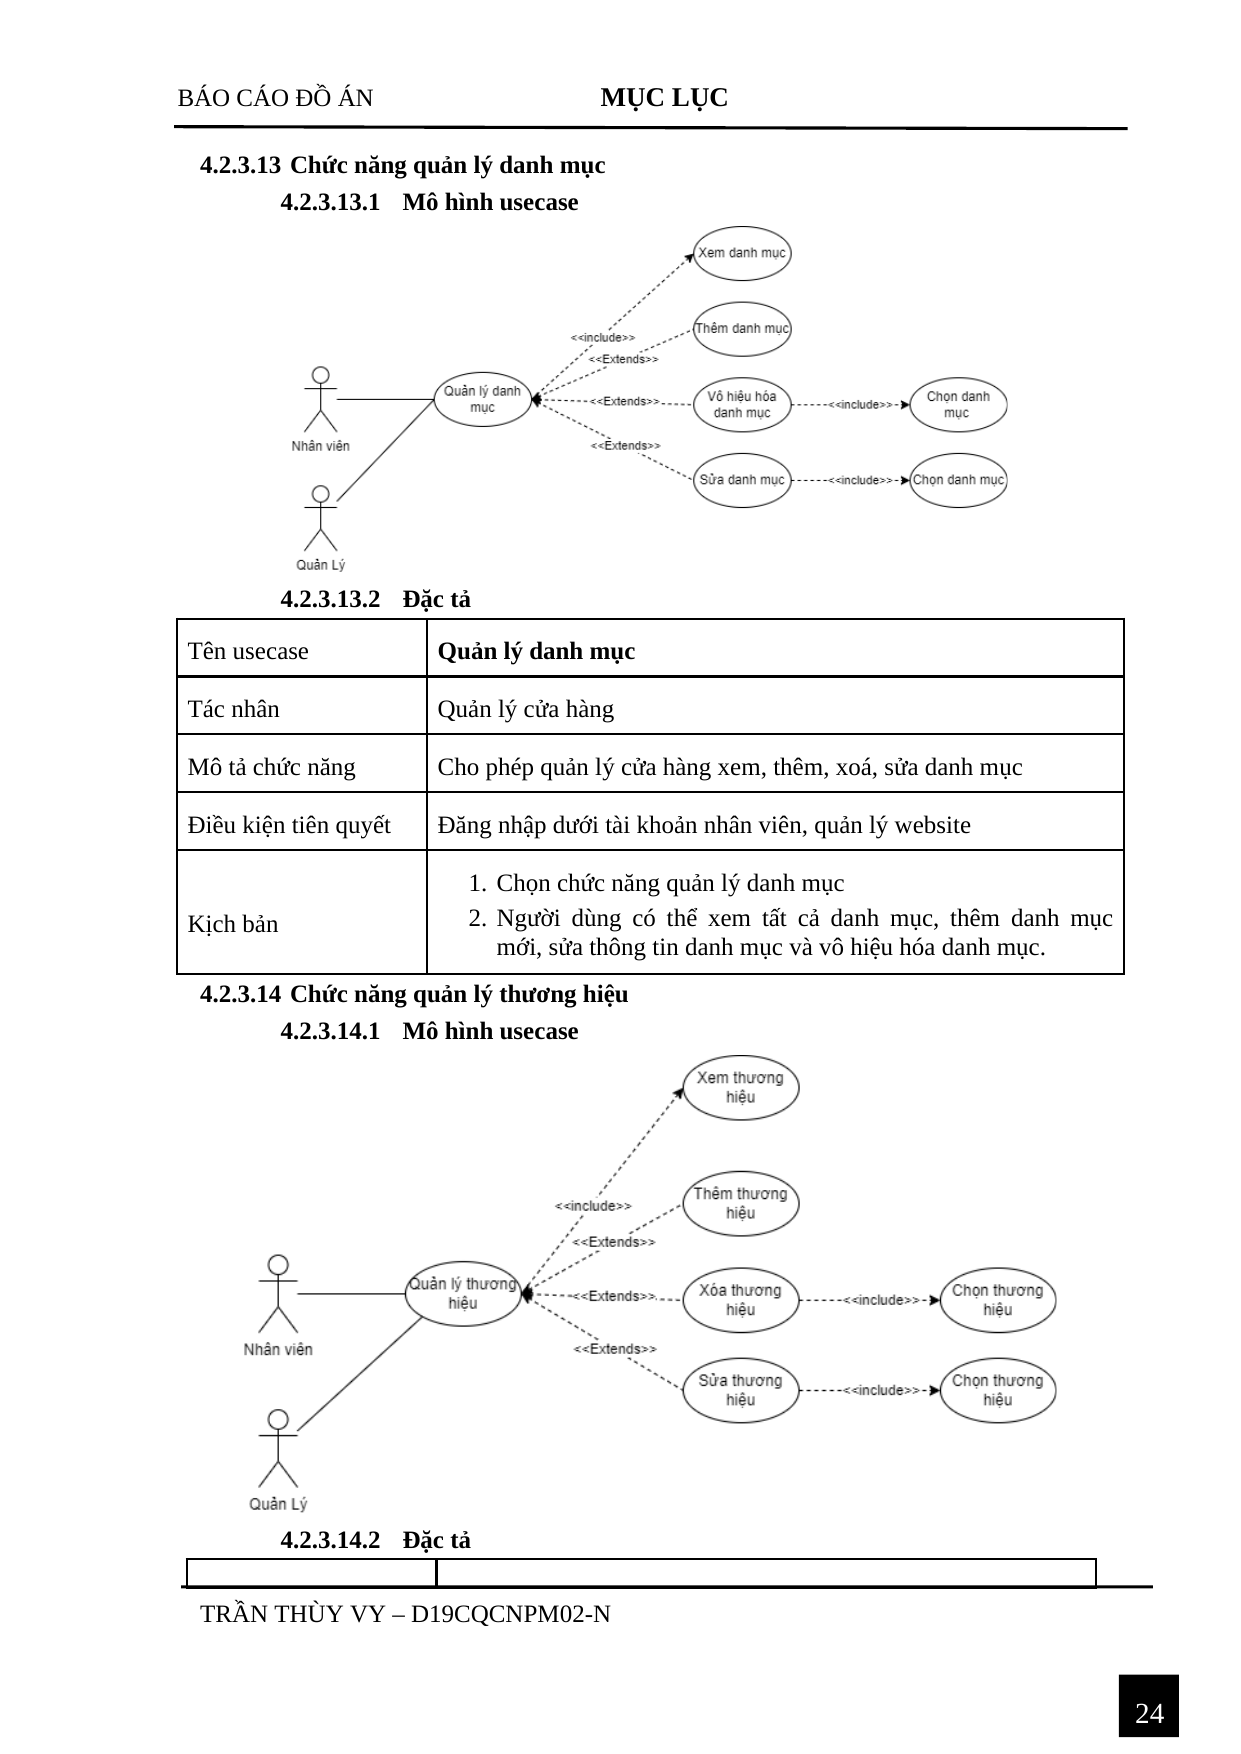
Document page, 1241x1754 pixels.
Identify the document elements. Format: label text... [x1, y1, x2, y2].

table_cell Quản lý cửa hàng [428, 678, 1123, 733]
subtitle Đặc tả [280, 1525, 1122, 1554]
subtitle Chức năng quản lý danh mục [200, 150, 1122, 178]
table_cell Cho phép quản lý cửa hàng xem, thêm, xoá, sửa danh mục [428, 735, 1123, 791]
table_cell Điều kiện tiên quyết [178, 793, 426, 849]
table_cell Mô tả chức năng [178, 735, 426, 791]
table_header Tên usecase [188, 1560, 435, 1587]
picture [243, 1055, 1057, 1515]
table_cell Đăng nhập dưới tài khoản nhân viên, quản lý website [428, 793, 1123, 849]
table_header Quản lý danh mục [428, 620, 1123, 675]
picture [291, 226, 1008, 574]
table_cell Kịch bản [178, 851, 426, 973]
subtitle Chức năng quản lý thương hiệu [200, 979, 1122, 1008]
table_header Tên usecase [178, 620, 426, 675]
table_header Quản lý thương hiệu [438, 1560, 1095, 1587]
subtitle Mô hình usecase [280, 187, 1122, 216]
subtitle Mô hình usecase [280, 1016, 1122, 1045]
table_cell Tác nhân [178, 678, 426, 733]
subtitle Đặc tả [280, 584, 1122, 613]
table_cell 1. Chọn chức năng quản lý danh mục 2. Người dùng có thể xem tất cả danh mục, thêm danh mục mới, sửa thông tin danh mục và vô hiệu hóa danh mục. [428, 851, 1123, 973]
